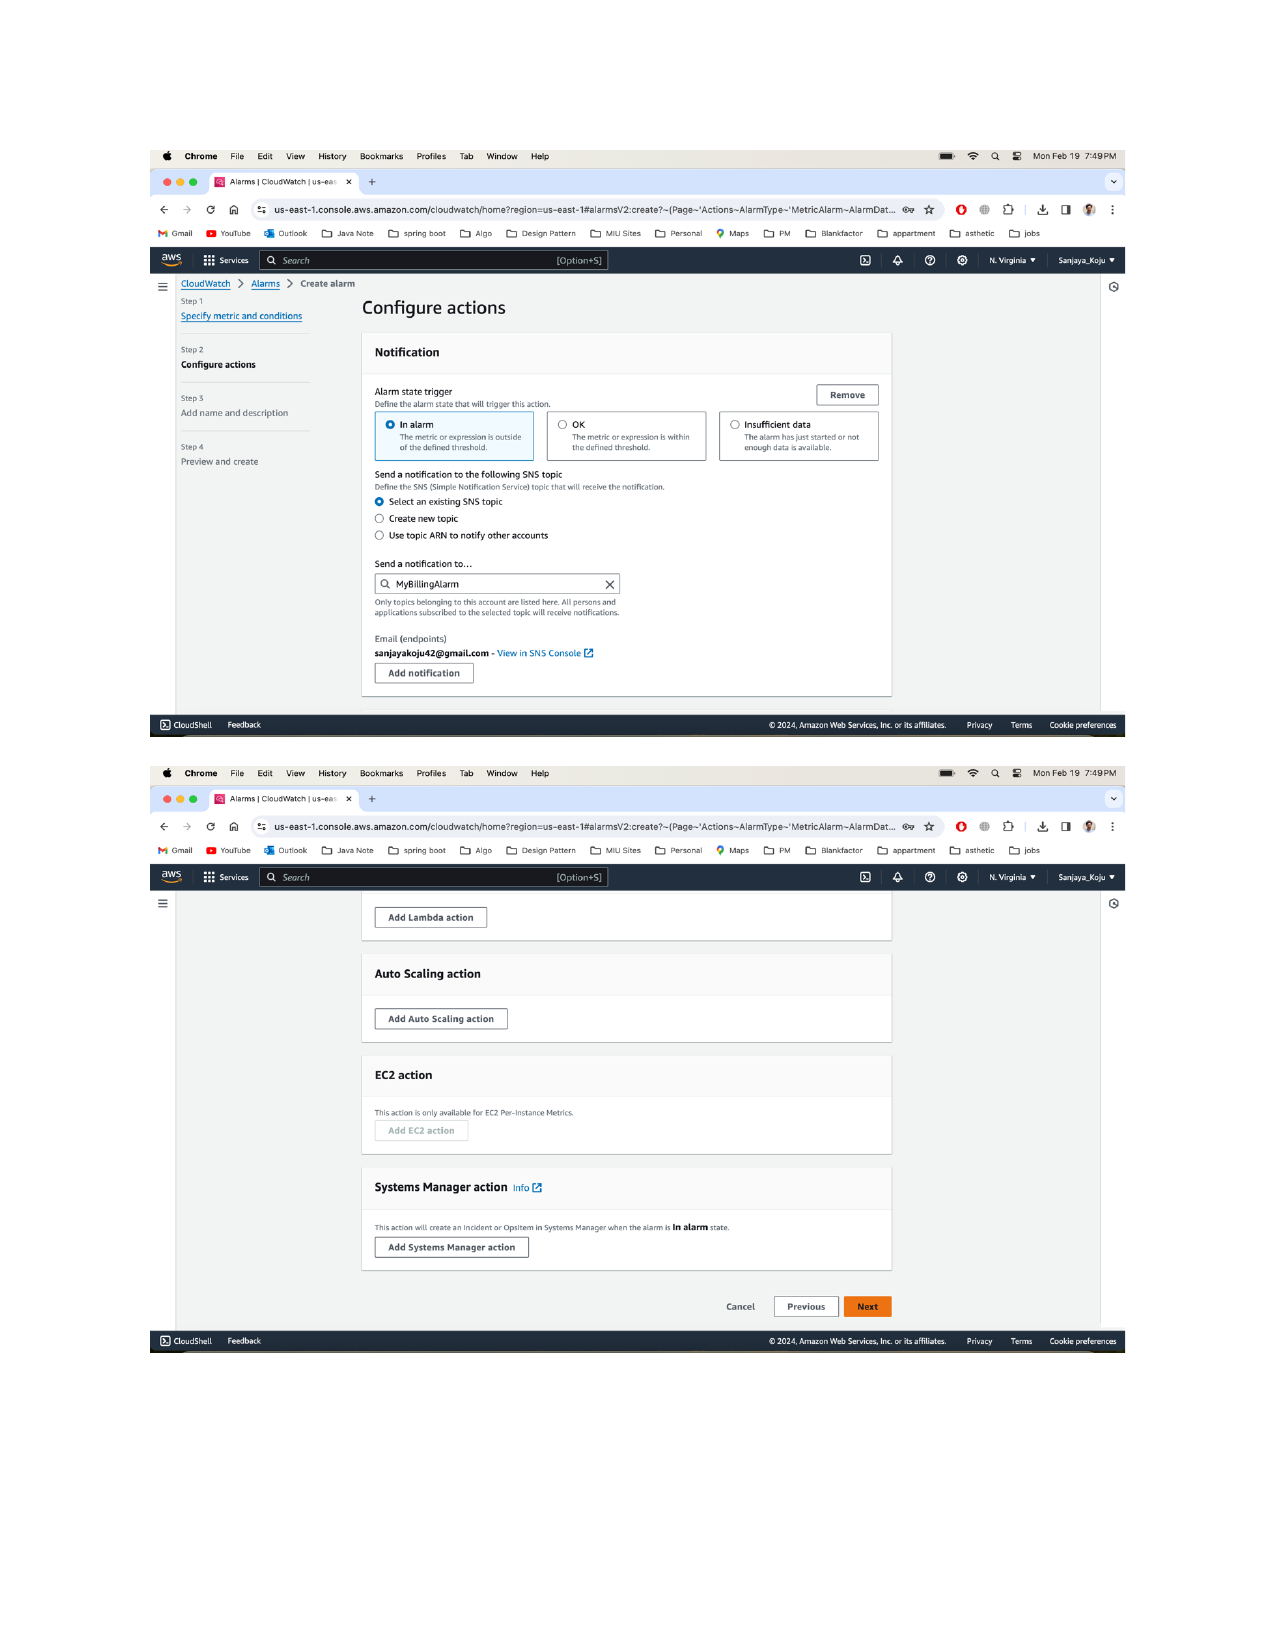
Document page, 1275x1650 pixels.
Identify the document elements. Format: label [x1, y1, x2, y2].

picture [150, 150, 1125, 737]
picture [150, 766, 1125, 1353]
